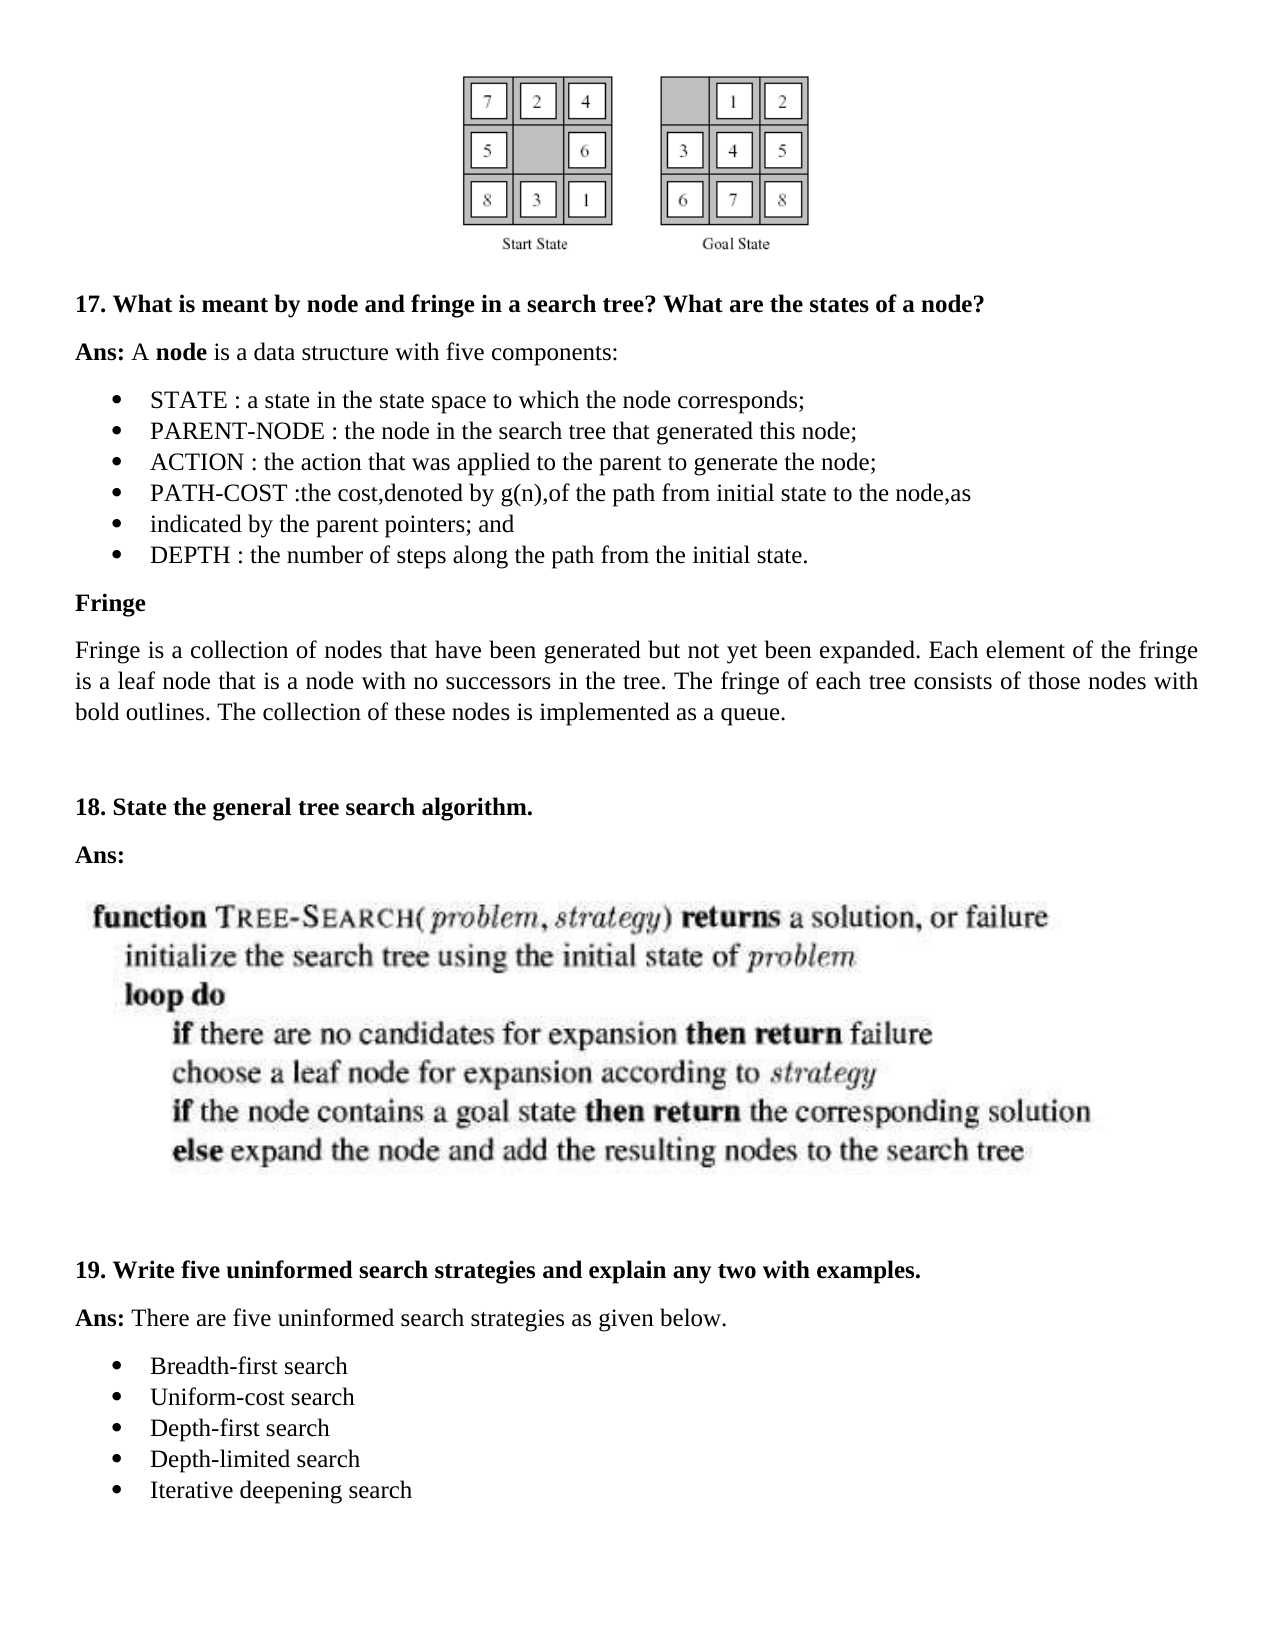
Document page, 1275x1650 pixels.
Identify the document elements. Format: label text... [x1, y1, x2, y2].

text 17. What is meant by node and fringe in a search tree? What are the states of a node? [75, 289, 1200, 318]
list Depth-limited search [112, 1444, 1200, 1473]
list Uniform-cost search [112, 1382, 1200, 1411]
list DEPTH : the number of steps along the path from the initial state. [112, 540, 1200, 569]
text 19. Write five uninformed search strategies and explain any two with examples. [75, 1255, 1200, 1284]
list PATH-COST :the cost,denoted by g(n),of the path from initial state to the node,as [112, 478, 1200, 507]
list Iterative deepening search [112, 1475, 1200, 1504]
text Ans: [75, 840, 1200, 868]
list ACTION : the action that was applied to the parent to generate the node; [112, 447, 1200, 476]
text Fringe is a collection of nodes that have been generated but not yet been expanded. Each element of the fringe is a leaf node that is a node with no successors in the tree. The fringe of each tree consists of those nodes with bold outlines. The collection of these nodes is implemented as a queue. [75, 635, 1200, 726]
list STATE : a state in the state space to which the node corresponds; [112, 385, 1200, 413]
text Ans: There are five uninformed search strategies as given below. [75, 1303, 1200, 1332]
text 18. State the general tree search algorithm. [75, 792, 1200, 821]
list PARENT-NODE : the node in the search tree that generated this node; [112, 416, 1200, 444]
list Depth-first search [112, 1413, 1200, 1442]
list Breadth-first search [112, 1351, 1200, 1379]
text Ans: A node is a data structure with five components: [75, 337, 1200, 366]
text Fringe [75, 588, 1200, 616]
list indicated by the parent pointers; and [112, 509, 1200, 538]
